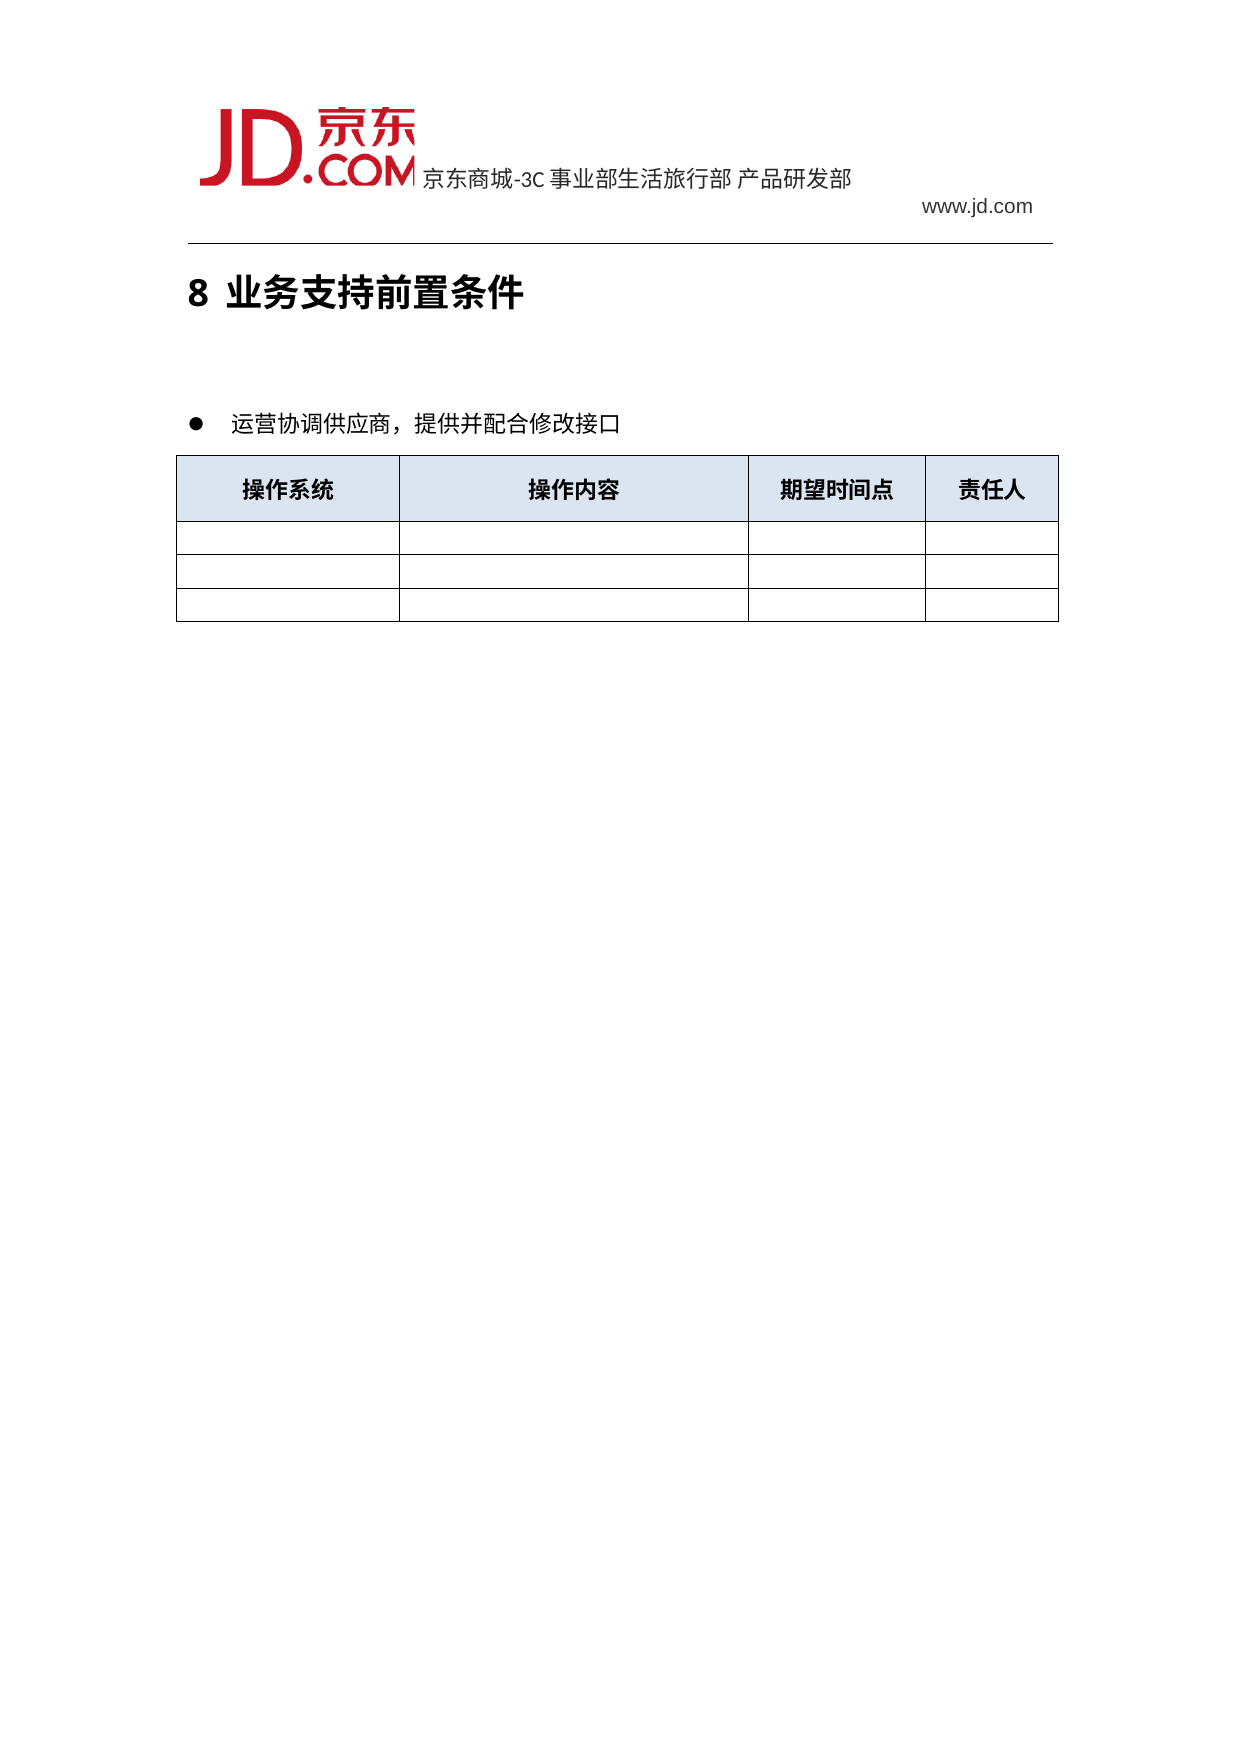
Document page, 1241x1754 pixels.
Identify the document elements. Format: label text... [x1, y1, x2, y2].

table_cell [749, 522, 925, 554]
table_cell [177, 555, 399, 588]
picture [198, 107, 414, 185]
table_header 操作内容 [400, 456, 748, 521]
table_cell [926, 522, 1058, 554]
table_header 操作系统 [177, 456, 399, 521]
table_cell [177, 522, 399, 554]
table_cell [749, 589, 925, 621]
table_cell [400, 555, 748, 588]
subtitle 业务支持前置条件 [187, 258, 1053, 323]
table_cell [400, 589, 748, 621]
table_header 责任人 [926, 456, 1058, 521]
table_header 期望时间点 [749, 456, 925, 521]
table_cell [926, 555, 1058, 588]
table_cell [926, 589, 1058, 621]
list 运营协调供应商，提供并配合修改接口 [187, 389, 1053, 454]
table_cell [400, 522, 748, 554]
table_cell [749, 555, 925, 588]
table_cell [177, 589, 399, 621]
